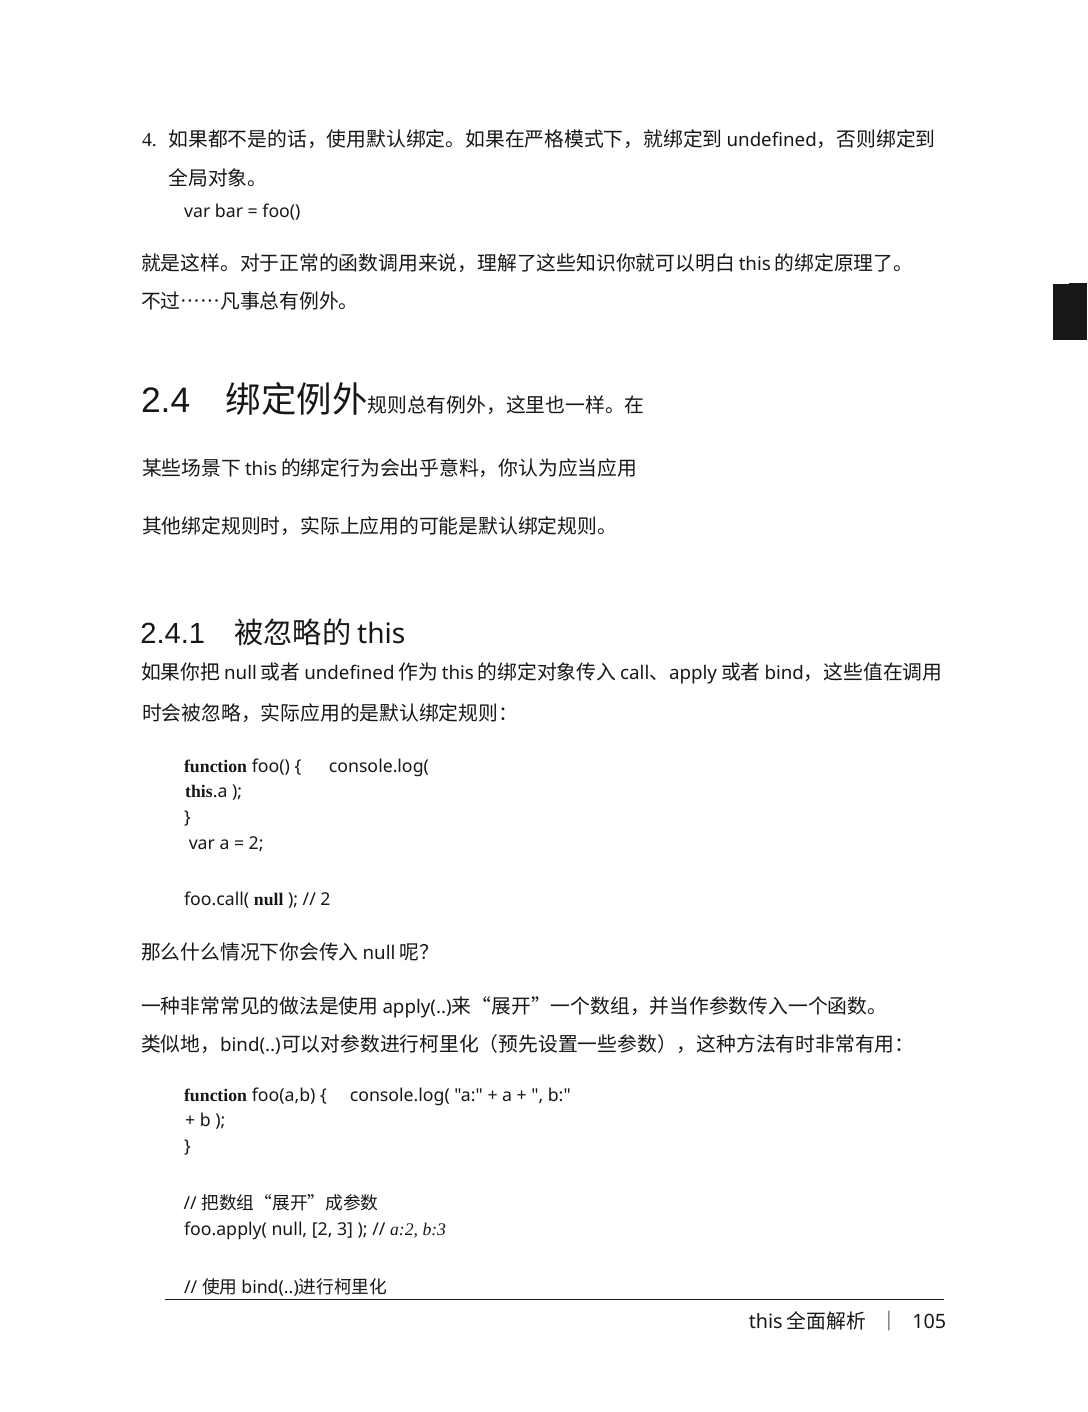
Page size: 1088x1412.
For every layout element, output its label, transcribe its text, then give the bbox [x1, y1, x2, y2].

text 就是这样。对于正常的函数调用来说，理解了这些知识你就可以明白this的绑定原理了。 [141, 248, 956, 276]
text var bar = foo() [184, 198, 680, 222]
text var a = 2; [184, 830, 298, 854]
text // 使用 bind(..)进行柯里化 [184, 1273, 680, 1298]
text foo.call( null ); // 2 [184, 886, 680, 910]
text function foo() { console.log( this.a ); [184, 753, 475, 803]
text function foo(a,b) { console.log( "a:" + a + ", b:" + b ); [184, 1082, 573, 1131]
list 如果都不是的话，使用默认绑定。如果在严格模式下，就绑定到undefined，否则绑定到 [142, 124, 956, 152]
text 如果你把null或者undefined作为this的绑定对象传入call、apply或者bind，这些值在调用时会被忽略，实际应用的是默认绑定规则： [141, 657, 956, 726]
text 全局对象。 [168, 162, 956, 191]
text // 把数组“展开”成参数 [183, 1189, 787, 1215]
text 不过……凡事总有例外。 [141, 285, 956, 314]
text 一种非常常见的做法是使用apply(..)来“展开”一个数组，并当作参数传入一个函数。 [141, 991, 956, 1019]
text 那么什么情况下你会传入null呢？ [141, 937, 956, 965]
text 2.4 绑定例外规则总有例外，这里也一样。在某些场景下this的绑定行为会出乎意料，你认为应当应用其他绑定规则时，实际上应用的可能是默认绑定规则。 [141, 371, 656, 539]
text 类似地，bind(..)可以对参数进行柯里化（预先设置一些参数），这种方法有时非常有用： [141, 1029, 956, 1057]
text } [184, 1133, 680, 1157]
text } [184, 804, 680, 828]
text foo.apply( null, [2, 3] ); // a:2, b:3 [184, 1217, 680, 1241]
subtitle 2.4.1 被忽略的this [140, 610, 956, 652]
